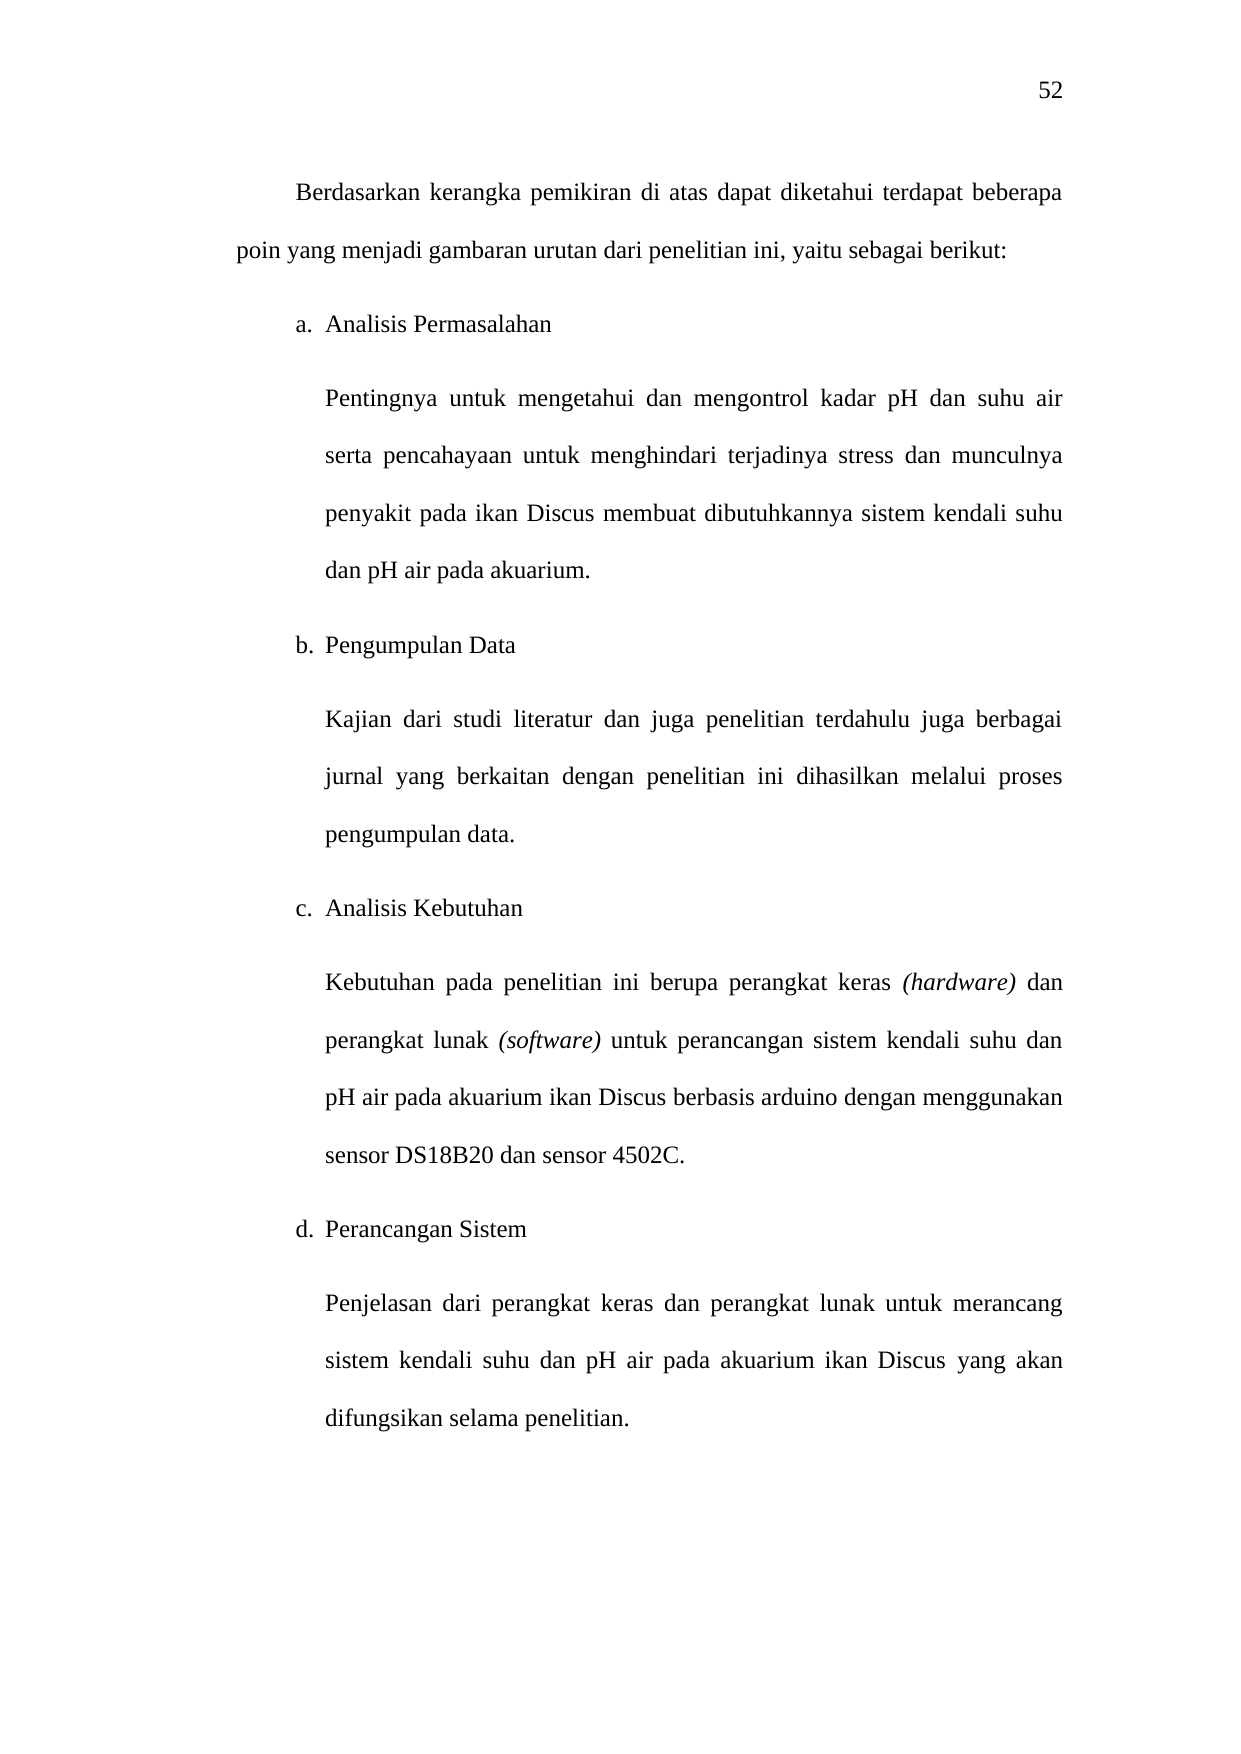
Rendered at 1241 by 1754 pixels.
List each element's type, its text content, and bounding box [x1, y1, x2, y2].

text Penjelasan dari perangkat keras dan perangkat lunak untuk merancang sistem kendali suhu dan pH air pada akuarium ikan Discus yang akan difungsikan selama penelitian. [325, 1288, 1063, 1432]
text Pentingnya untuk mengetahui dan mengontrol kadar pH dan suhu air serta pencahayaan untuk menghindari terjadinya stress dan munculnya penyakit pada ikan Discus membuat dibutuhkannya sistem kendali suhu dan pH air pada akuarium. [325, 383, 1063, 584]
text Berdasarkan kerangka pemikiran di atas dapat diketahui terdapat beberapa poin yang menjadi gambaran urutan dari penelitian ini, yaitu sebagai berikut: [236, 177, 1063, 263]
text Kajian dari studi literatur dan juga penelitian terdahulu juga berbagai jurnal yang berkaitan dengan penelitian ini dihasilkan melalui proses pengumpulan data. [325, 704, 1063, 848]
list Pengumpulan Data [295, 630, 1063, 658]
text Kebutuhan pada penelitian ini berupa perangkat keras (hardware) dan perangkat lunak (software) untuk perancangan sistem kendali suhu dan pH air pada akuarium ikan Discus berbasis arduino dengan menggunakan sensor DS18B20 dan sensor 4502C. [325, 967, 1063, 1168]
list Analisis Permasalahan [295, 309, 1063, 338]
list Analisis Kebutuhan [295, 893, 1063, 922]
list Perancangan Sistem [295, 1214, 1063, 1243]
